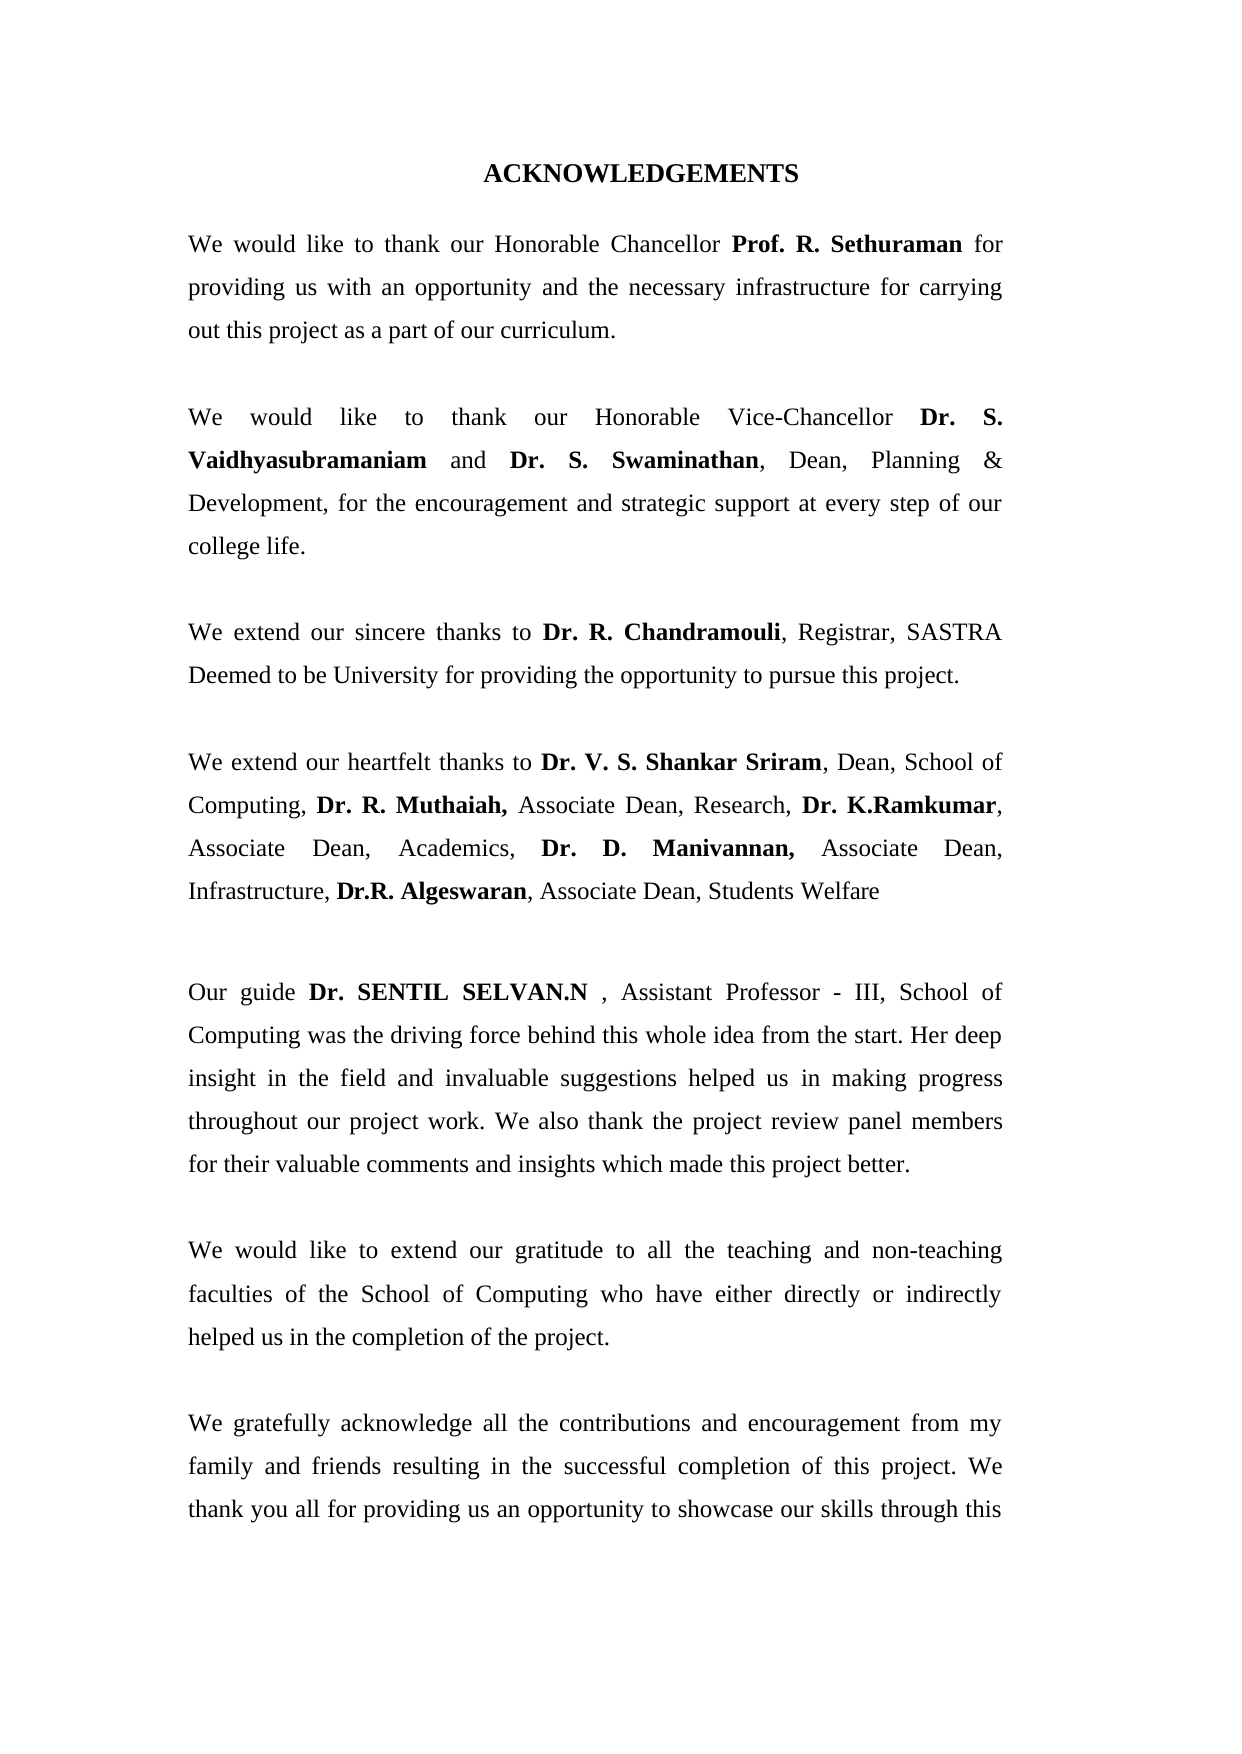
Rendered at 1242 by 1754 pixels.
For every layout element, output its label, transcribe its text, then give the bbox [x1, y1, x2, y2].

subtitle ACKNOWLEDGEMENTS [360, 158, 922, 189]
text We would like to thank our Honorable Vice-Chancellor Dr. S. Vaidhyasubramaniam and Dr. S. Swaminathan, Dean, Planning & Development, for the encouragement and strategic support at every step of our college life. [188, 402, 1003, 560]
text We extend our sincere thanks to Dr. R. Chandramouli, Registrar, SASTRA Deemed to be University for providing the opportunity to pursue this project. [188, 617, 1002, 689]
text We would like to thank our Honorable Chancellor Prof. R. Sethuraman for providing us with an opportunity and the necessary infrastructure for carrying out this project as a part of our curriculum. [188, 229, 1003, 344]
text We would like to extend our gratitude to all the teaching and non-teaching faculties of the School of Computing who have either directly or indirectly helped us in the completion of the project. [188, 1236, 1003, 1351]
text Our guide Dr. SENTIL SELVAN.N , Assistant Professor - III, School of Computing was the driving force behind this whole idea from the start. Her deep insight in the field and invaluable suggestions helped us in making progress throughout our project work. We also thank the project review panel members for their valuable comments and insights which made this project better. [188, 977, 1003, 1178]
text We extend our heartfelt thanks to Dr. V. S. Shankar Sriram, Dean, School of Computing, Dr. R. Muthaiah, Associate Dean, Research, Dr. K.Ramkumar, Associate Dean, Academics, Dr. D. Manivannan, Associate Dean, Infrastructure, Dr.R. Algeswaran, Associate Dean, Students Welfare [188, 747, 1003, 905]
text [188, 1408, 1003, 1523]
